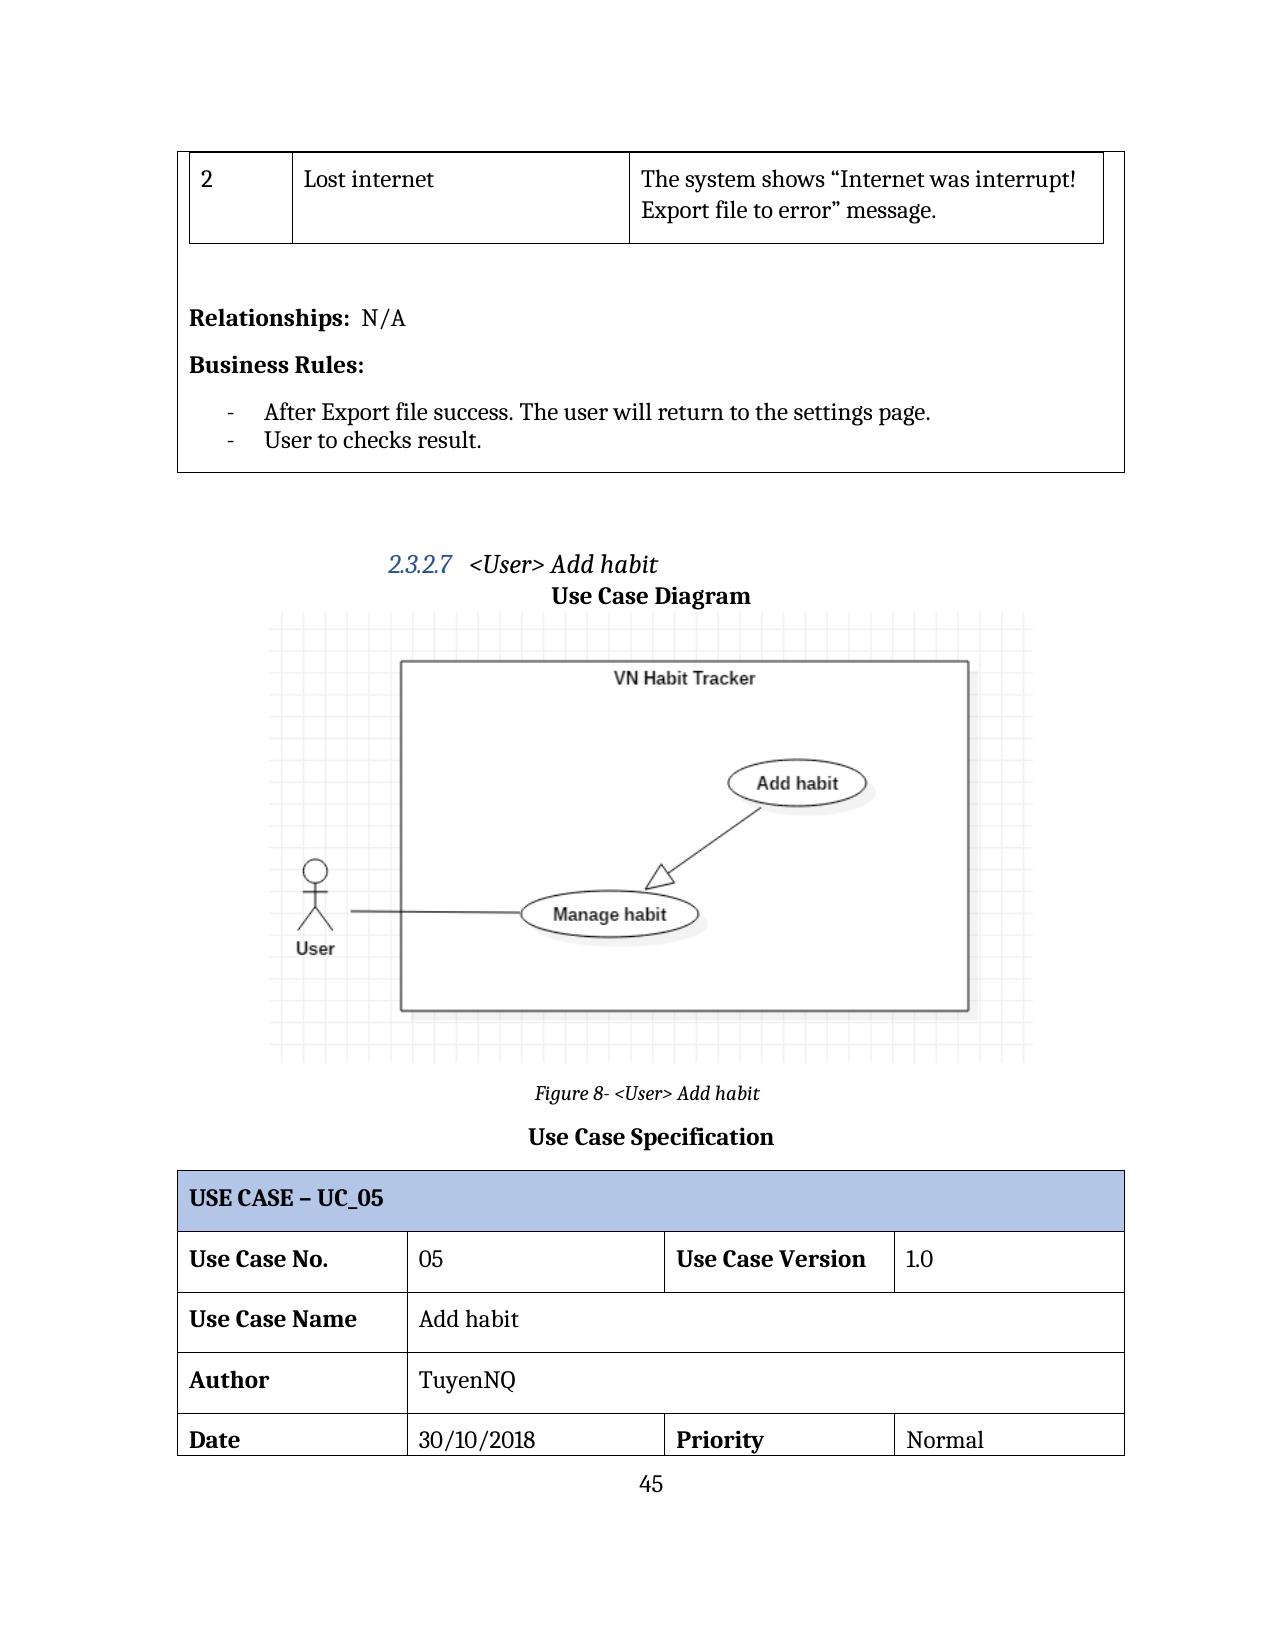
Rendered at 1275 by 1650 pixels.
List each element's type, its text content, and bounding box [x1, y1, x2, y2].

table_cell TuyenNQ [408, 1353, 1124, 1413]
table_header USE CASE – UC_05 [178, 1171, 1124, 1231]
table_cell Use Case Name [178, 1293, 407, 1352]
text Figure 8- <User> Add habit [112, 1081, 1125, 1105]
table_cell 1.0 [895, 1232, 1124, 1292]
table_cell Use Case Version [665, 1232, 894, 1292]
picture [269, 612, 1034, 1063]
table_cell Use Case No. [178, 1232, 407, 1292]
table_cell Add habit [408, 1293, 1124, 1352]
list Use Case Diagram [177, 582, 1125, 610]
table_cell 30/10/2018 [408, 1414, 664, 1455]
table_cell 05 [408, 1232, 664, 1292]
table_cell Date [178, 1414, 407, 1455]
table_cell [178, 152, 1124, 472]
table_cell Author [178, 1353, 407, 1413]
table_cell Priority [665, 1414, 894, 1455]
table_cell Normal [895, 1414, 1124, 1455]
list Use Case Specification [177, 1123, 1125, 1152]
list <User> Add habit [388, 549, 1125, 580]
